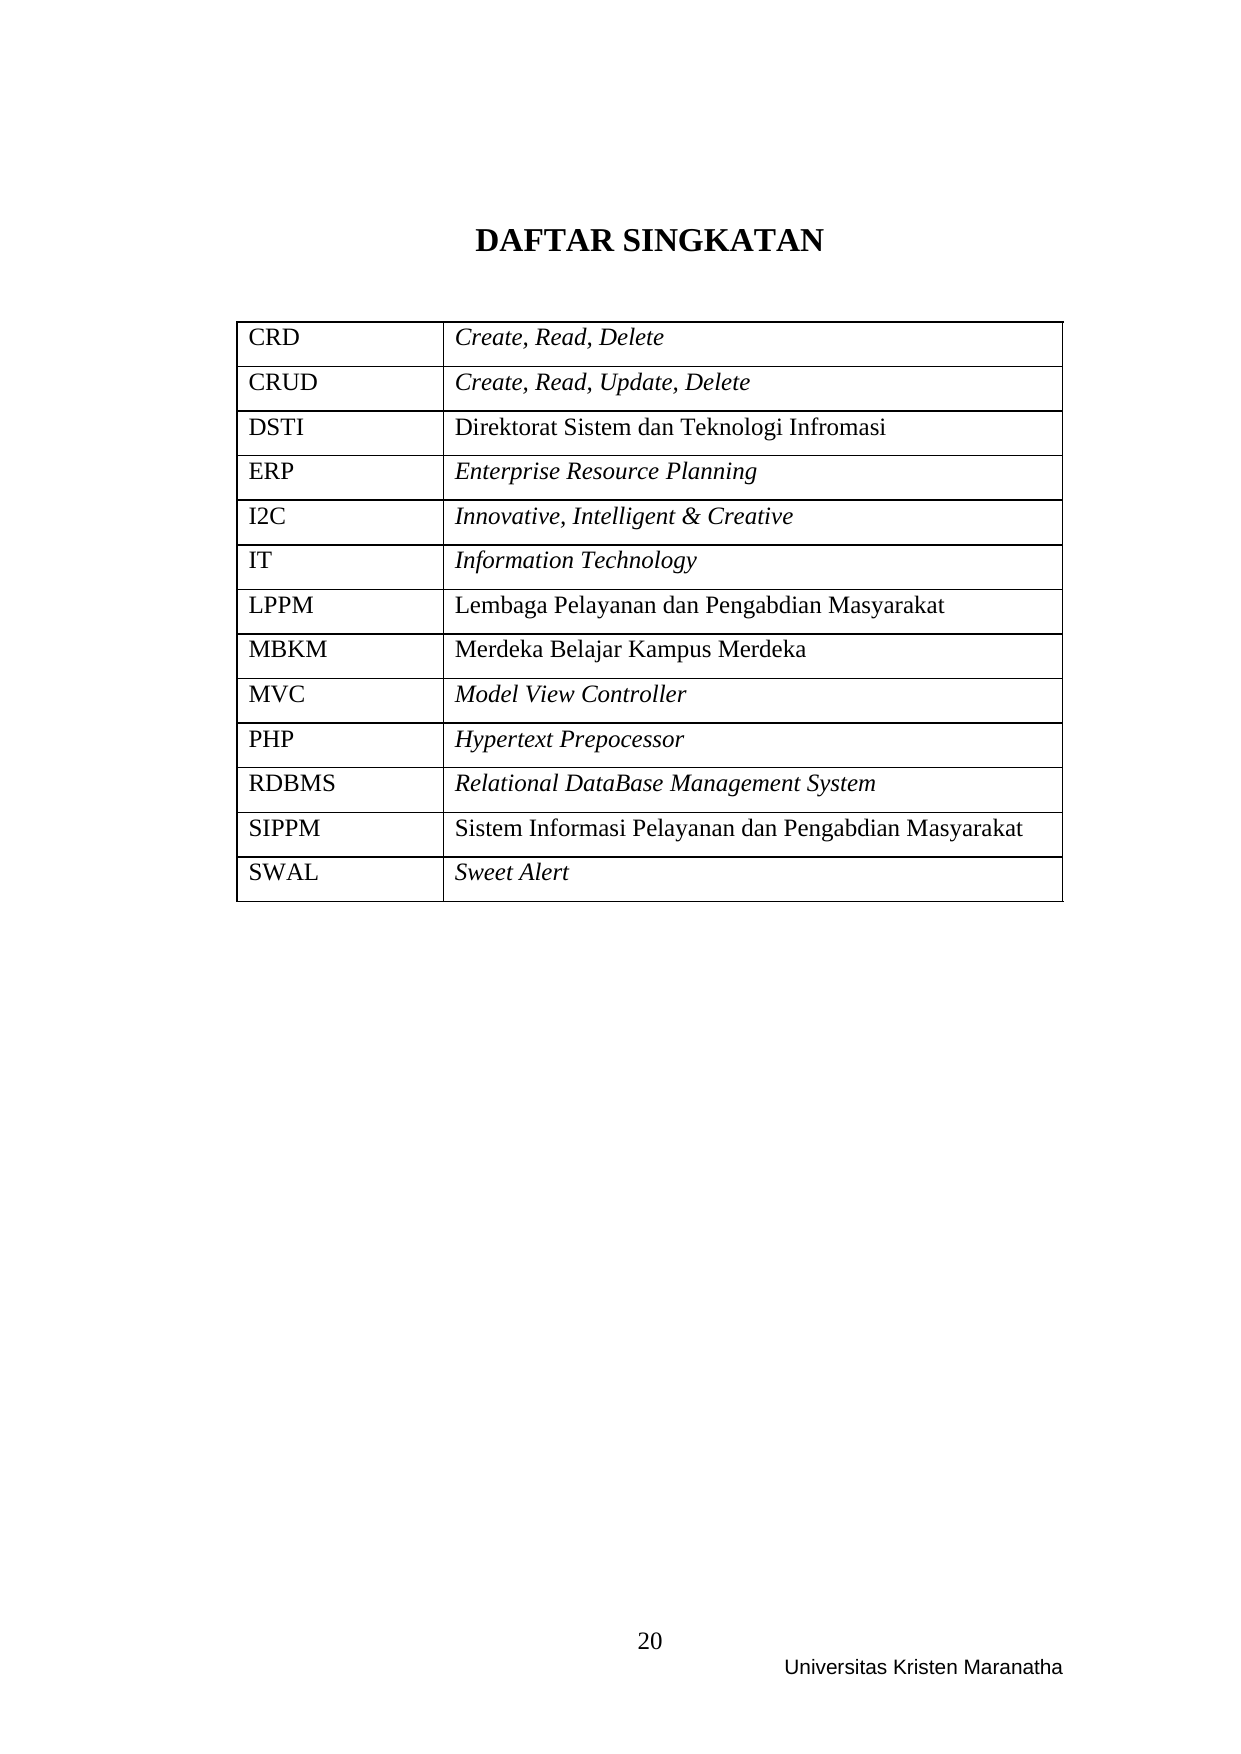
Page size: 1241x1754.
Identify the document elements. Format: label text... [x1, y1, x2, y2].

table_cell IT [238, 546, 443, 588]
table_cell Hypertext Prepocessor [444, 724, 1062, 767]
table_cell LPPM [238, 590, 443, 633]
table_cell PHP [238, 724, 443, 767]
table_cell Model View Controller [444, 679, 1062, 722]
table_cell DSTI [238, 412, 443, 455]
table_cell RDBMS [238, 768, 443, 811]
table_cell MVC [238, 679, 443, 722]
table_cell Lembaga Pelayanan dan Pengabdian Masyarakat [444, 590, 1062, 633]
table_cell MBKM [238, 635, 443, 678]
table_cell SIPPM [238, 813, 443, 856]
table_cell Direktorat Sistem dan Teknologi Infromasi [444, 412, 1062, 455]
table_cell Sistem Informasi Pelayanan dan Pengabdian Masyarakat [444, 813, 1062, 856]
table_header CRD [238, 323, 443, 366]
table_cell ERP [238, 456, 443, 499]
table_cell Merdeka Belajar Kampus Merdeka [444, 635, 1062, 678]
table_cell CRUD [238, 367, 443, 410]
table_header Create, Read, Delete [444, 323, 1062, 366]
table_cell Sweet Alert [444, 858, 1062, 901]
subtitle DAFTAR SINGKATAN [236, 220, 1063, 259]
table_cell Relational DataBase Management System [444, 768, 1062, 811]
table_cell Enterprise Resource Planning [444, 456, 1062, 499]
table_cell Innovative, Intelligent & Creative [444, 501, 1062, 544]
table_cell SWAL [238, 858, 443, 901]
table_cell Create, Read, Update, Delete [444, 367, 1062, 410]
table_cell I2C [238, 501, 443, 544]
table_cell Information Technology [444, 546, 1062, 588]
